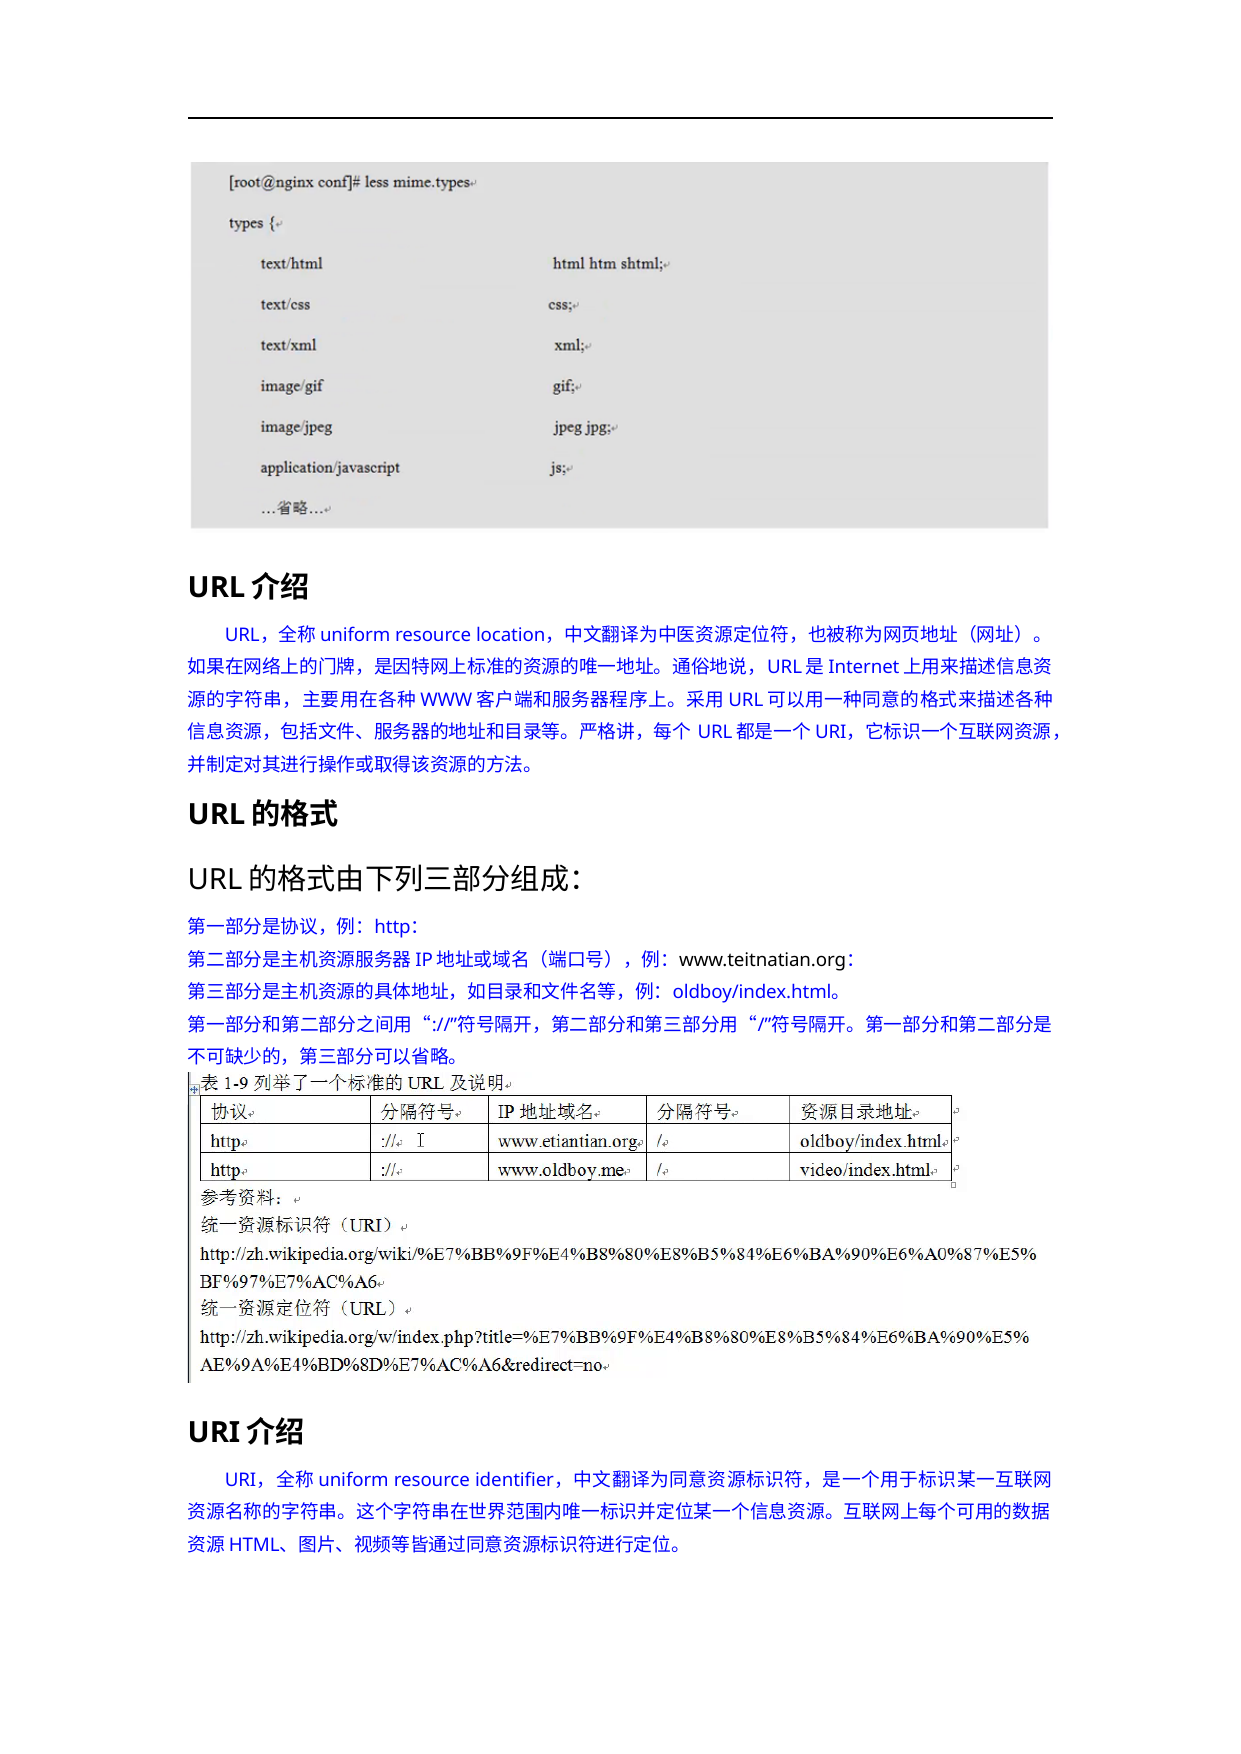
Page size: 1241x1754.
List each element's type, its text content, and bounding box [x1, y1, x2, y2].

picture [187, 162, 1053, 533]
text URL的格式由下列三部分组成： [187, 844, 1053, 909]
picture [187, 1072, 1053, 1383]
text URL的格式 [187, 779, 1053, 844]
text URL，全称uniform resource location，中文翻译为中医资源定位符，也被称为网页地址（网址）。如果在网络上的门牌，是因特网上标准的资源的唯一地址。通俗地说，URL是Internet上用来描述信息资源的字符串，主要用在各种WWW客户端和服务器程序上。采用URL可以用一种同意的格式来描述各种信息资源，包括文件、服务器的地址和目录等。严格讲，每个URL都是一个URI，它标识一个互联网资源，并制定对其进行操作或取得该资源的方法。 [187, 617, 1053, 779]
text 第三部分是主机资源的具体地址，如目录和文件名等，例：oldboy/index.html。 [187, 974, 1053, 1007]
text 第一部分和第二部分之间用“://”符号隔开，第二部分和第三部分用“/”符号隔开。第一部分和第二部分是不可缺少的，第三部分可以省略。 [187, 1007, 1053, 1072]
text URI介绍 [187, 1397, 1053, 1462]
text URI，全称uniform resource identifier，中文翻译为同意资源标识符，是一个用于标识某一互联网资源名称的字符串。这个字符串在世界范围内唯一标识并定位某一个信息资源。互联网上每个可用的数据资源HTML、图片、视频等皆通过同意资源标识符进行定位。 [187, 1462, 1053, 1559]
text 第二部分是主机资源服务器IP地址或域名（端口号），例：www.teitnatian.org： [187, 942, 1053, 974]
text URL介绍 [187, 552, 1053, 617]
text 第一部分是协议，例：http： [187, 909, 1053, 942]
